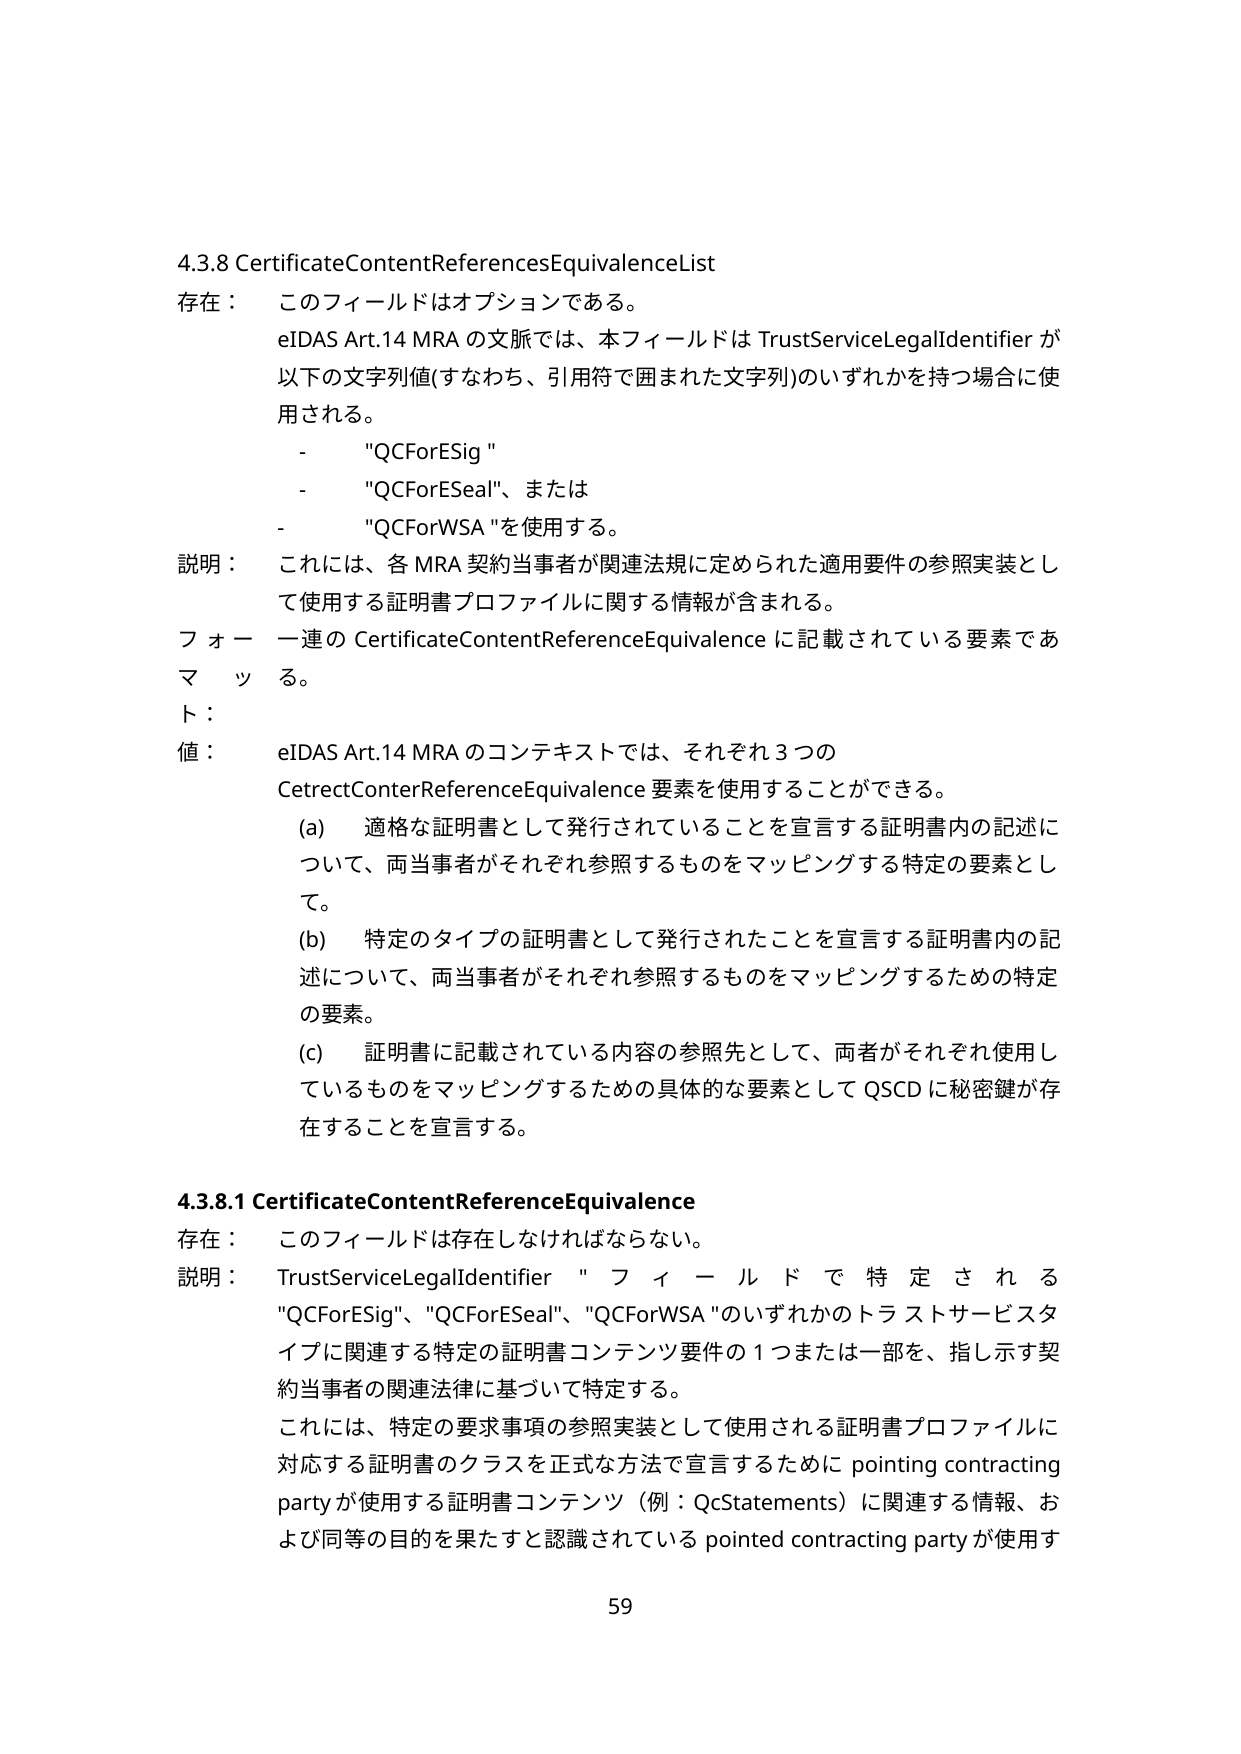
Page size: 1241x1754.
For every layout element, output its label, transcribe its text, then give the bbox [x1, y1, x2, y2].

table_cell これには、各 MRA 契約当事者が関連法規に定められた適用要件の参照実装として使用する証明書プロファイルに関する情報が含まれる。 [266, 544, 1072, 619]
subtitle 4.3.8.1 CertificateContentReferenceEquivalence [177, 1182, 1063, 1219]
table_cell 値： [166, 732, 266, 1144]
table_header 存在： [166, 282, 266, 544]
table_cell 説明： [166, 544, 266, 619]
table_header 存在： [166, 1219, 266, 1257]
table_header このフィールドはオプションである。 eIDAS Art.14 MRA の文脈では、本フィールドは TrustServiceLegalIdentifier が以下の文字列値(すなわち、引用符で囲まれた文字列)のいずれかを持つ場合に使用される。 - "QCForESig " - "QCForESeal"、または - "QCForWSA "を使用する。 [266, 282, 1072, 544]
table_cell eIDAS Art.14 MRA のコンテキストでは、それぞれ 3 つの CetrectConterReferenceEquivalence 要素を使用することができる。 (a) 適格な証明書として発行されていることを宣言する証明書内の記述について、両当事者がそれぞれ参照するものをマッピングする特定の要素として。 (b) 特定のタイプの証明書として発行されたことを宣言する証明書内の記述について、両当事者がそれぞれ参照するものをマッピングするための特定の要素。 (c) 証明書に記載されている内容の参照先として、両者がそれぞれ使用しているものをマッピングするための具体的な要素としてQSCDに秘密鍵が存在することを宣言する。 [266, 732, 1072, 1144]
table_cell 一連のCertificateContentReferenceEquivalenceに記載されている要素である。 [266, 619, 1072, 732]
subtitle 4.3.8 CertificateContentReferencesEquivalenceList [177, 244, 1063, 282]
table_header このフィールドは存在しなければならない。 [266, 1219, 1072, 1257]
table_cell 説明： [166, 1257, 266, 1557]
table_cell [266, 1257, 1072, 1557]
table_cell フォーマット： [166, 619, 266, 732]
